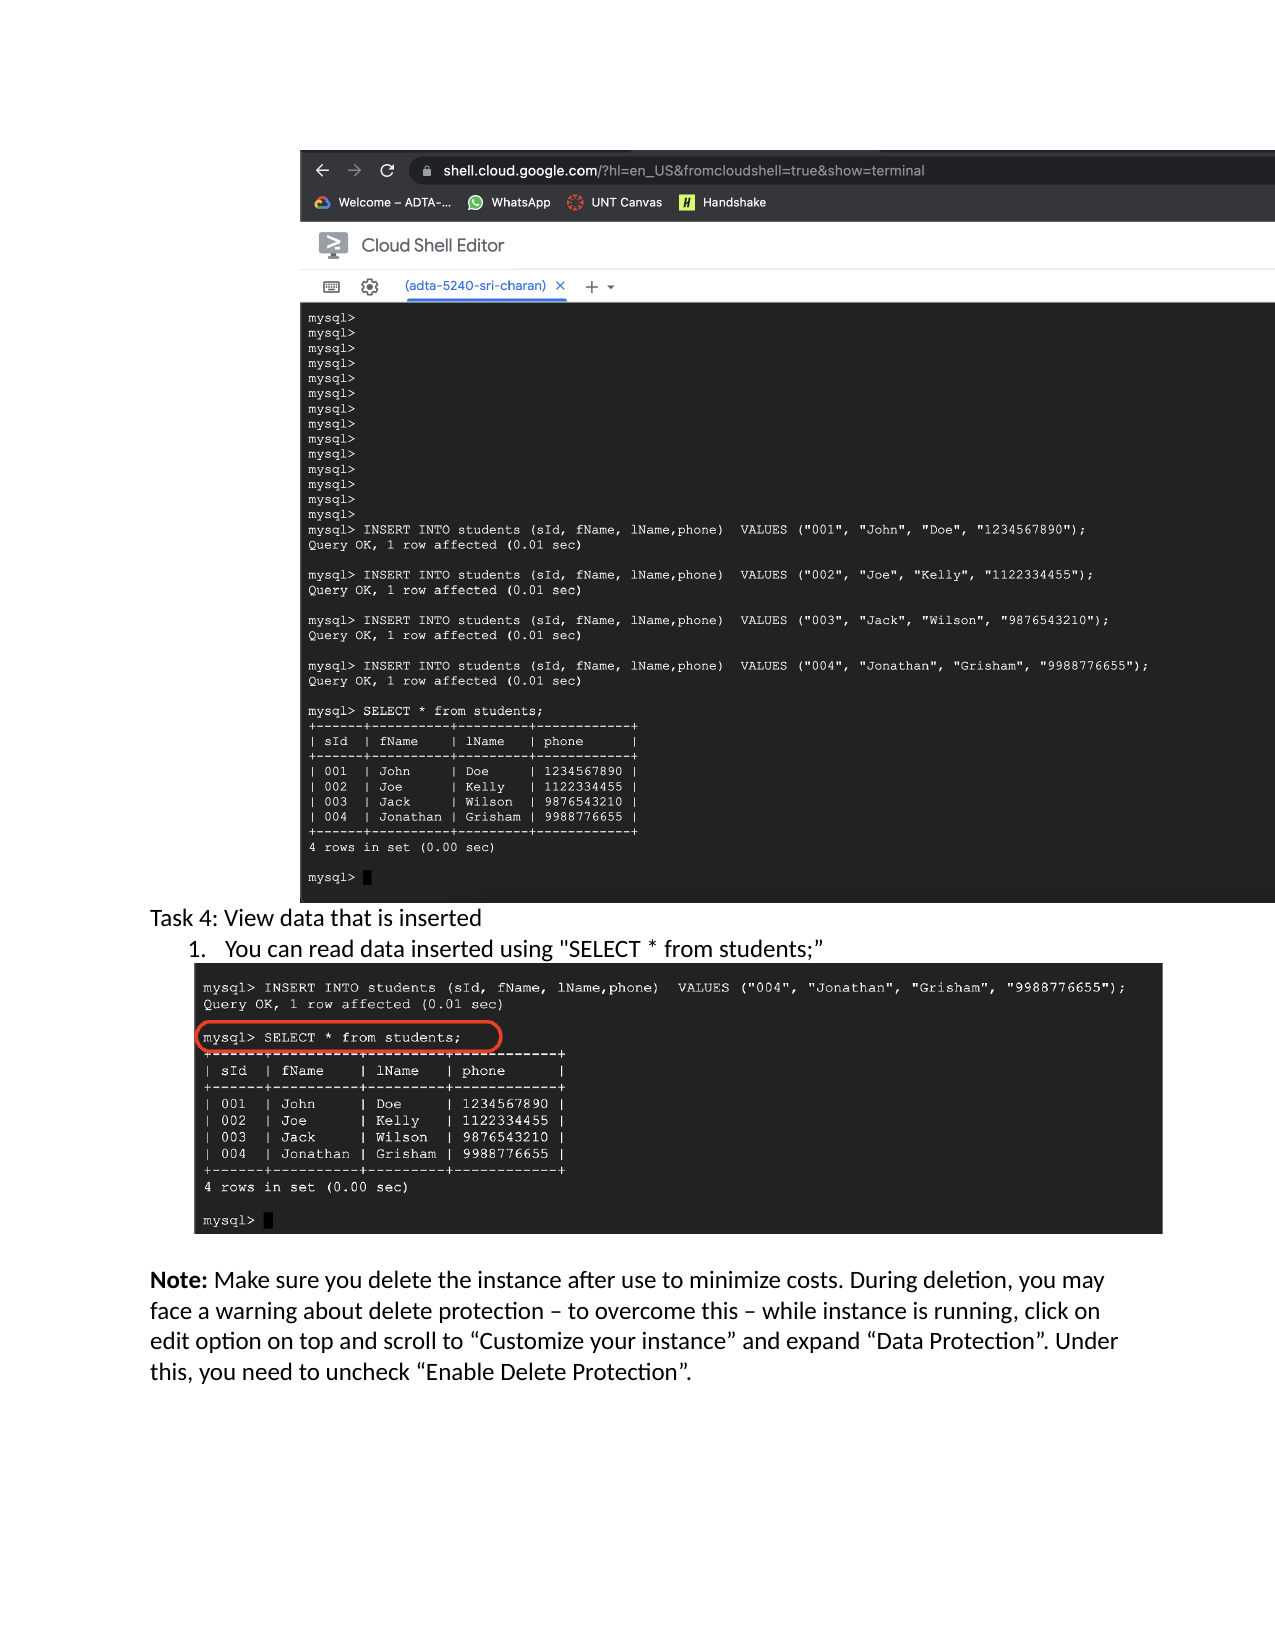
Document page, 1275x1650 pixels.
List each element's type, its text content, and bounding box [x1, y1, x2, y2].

text Note: Make sure you delete the instance after use to minimize costs. During deletion, you may face a warning about delete protection – to overcome this – while instance is running, click on edit option on top and scroll to “Customize your instance” and expand “Data Protection”. Under this, you need to uncheck “Enable Delete Protection”. [150, 1264, 1125, 1386]
picture [300, 150, 1275, 903]
picture [187, 963, 1163, 1234]
text Task 4: View data that is inserted [150, 903, 1125, 933]
list You can read data inserted using "SELECT * from students;” [187, 933, 1125, 963]
